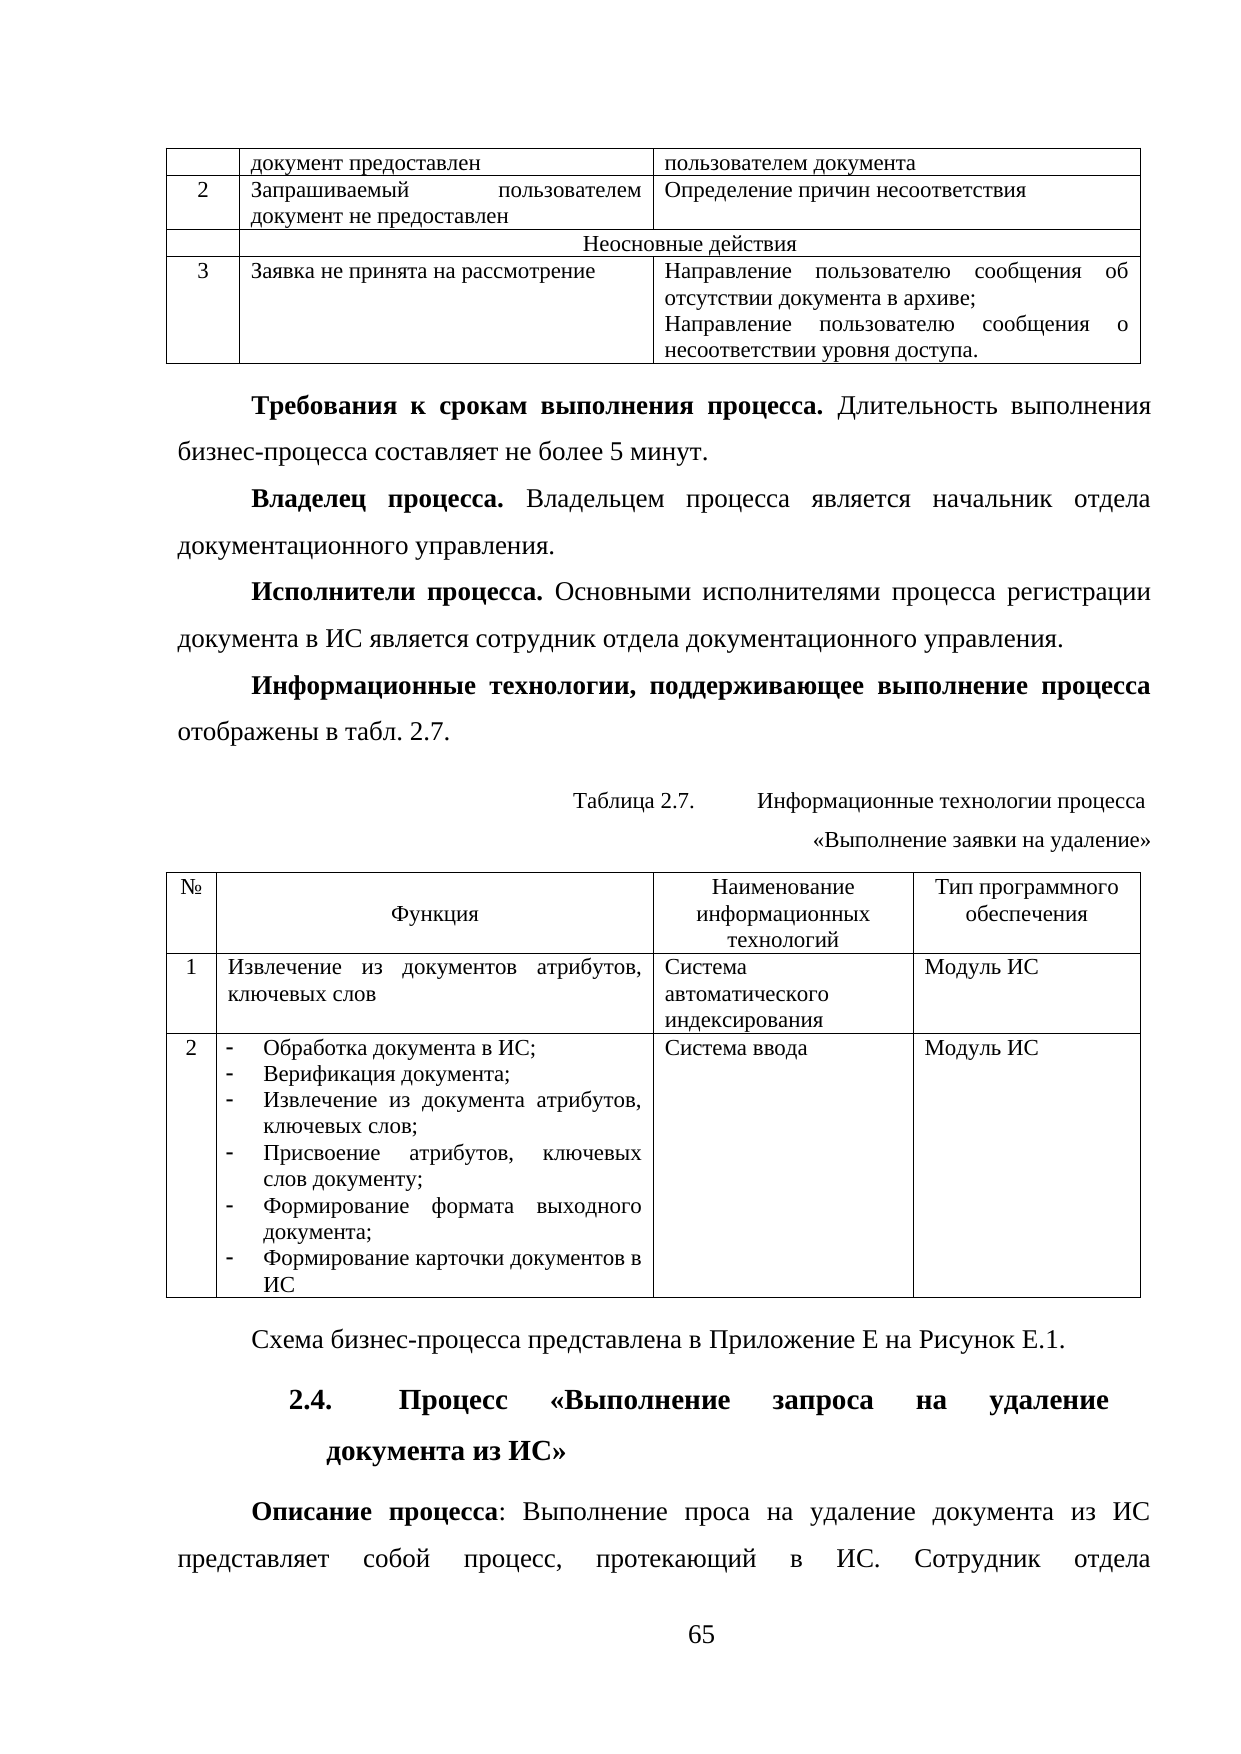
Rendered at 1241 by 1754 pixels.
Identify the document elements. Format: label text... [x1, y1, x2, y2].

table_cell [654, 149, 1140, 175]
table_cell Обработка документа в ИС; Верификация документа; Извлечение из документа атрибутов, ключевых слов; Присвоение атрибутов, ключевых слов документу; Формирование формата выходного документа; Формирование карточки документов в ИС [217, 1034, 653, 1297]
table_cell [167, 230, 239, 256]
table_cell Система автоматического индексирования [654, 954, 913, 1032]
table_cell 2 [167, 1034, 216, 1297]
table_header Тип программного обеспечения [914, 873, 1140, 952]
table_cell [240, 149, 653, 175]
table_cell Неосновные действия [240, 230, 1140, 256]
table_cell Извлечение из документов атрибутов, ключевых слов [217, 954, 653, 1032]
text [177, 1495, 1152, 1573]
table_cell Запрашиваемый пользователем документ не предоставлен [240, 176, 653, 229]
table_cell Направление пользователю сообщения об отсутствии документа в архиве; Направление пользователю сообщения о несоответствии уровня доступа. [654, 257, 1140, 363]
table_cell Модуль ИС [914, 954, 1140, 1032]
table_cell 2 [167, 176, 239, 229]
text Схема бизнес-процесса представлена в приложении F на рис. F.1. [177, 1323, 1152, 1354]
table_cell Модуль ИС [914, 1034, 1140, 1297]
table_cell 3 [167, 257, 239, 363]
table_header Наименование информационных технологий [654, 873, 913, 952]
table_header № [167, 873, 216, 952]
table_cell Заявка не принята на рассмотрение [240, 257, 653, 363]
table_cell 1 [167, 149, 239, 175]
subtitle Информационные технологии процесса «Выполнение заявки на удаление» [288, 787, 1152, 853]
subtitle Процесс «Выполнение запроса на удаление документа из ИС» [288, 1382, 1152, 1466]
table_cell Определение причин несоответствия [654, 176, 1140, 229]
text Владелец процесса. Владельцем процесса является начальник отдела документационного управления. [177, 482, 1152, 560]
table_header Функция [217, 873, 653, 952]
text Информационные технологии, поддерживающее выполнение процесса отображены в табл. 2.7. [177, 669, 1152, 747]
table_cell Система ввода [654, 1034, 913, 1297]
text Требования к срокам выполнения процесса. Длительность выполнения бизнес-процесса составляет не более 5 минут. [177, 389, 1152, 467]
table_cell 1 [167, 954, 216, 1032]
text Исполнители процесса. Основными исполнителями процесса регистрации документа в ИС является сотрудник отдела документационного управления. [177, 575, 1152, 653]
